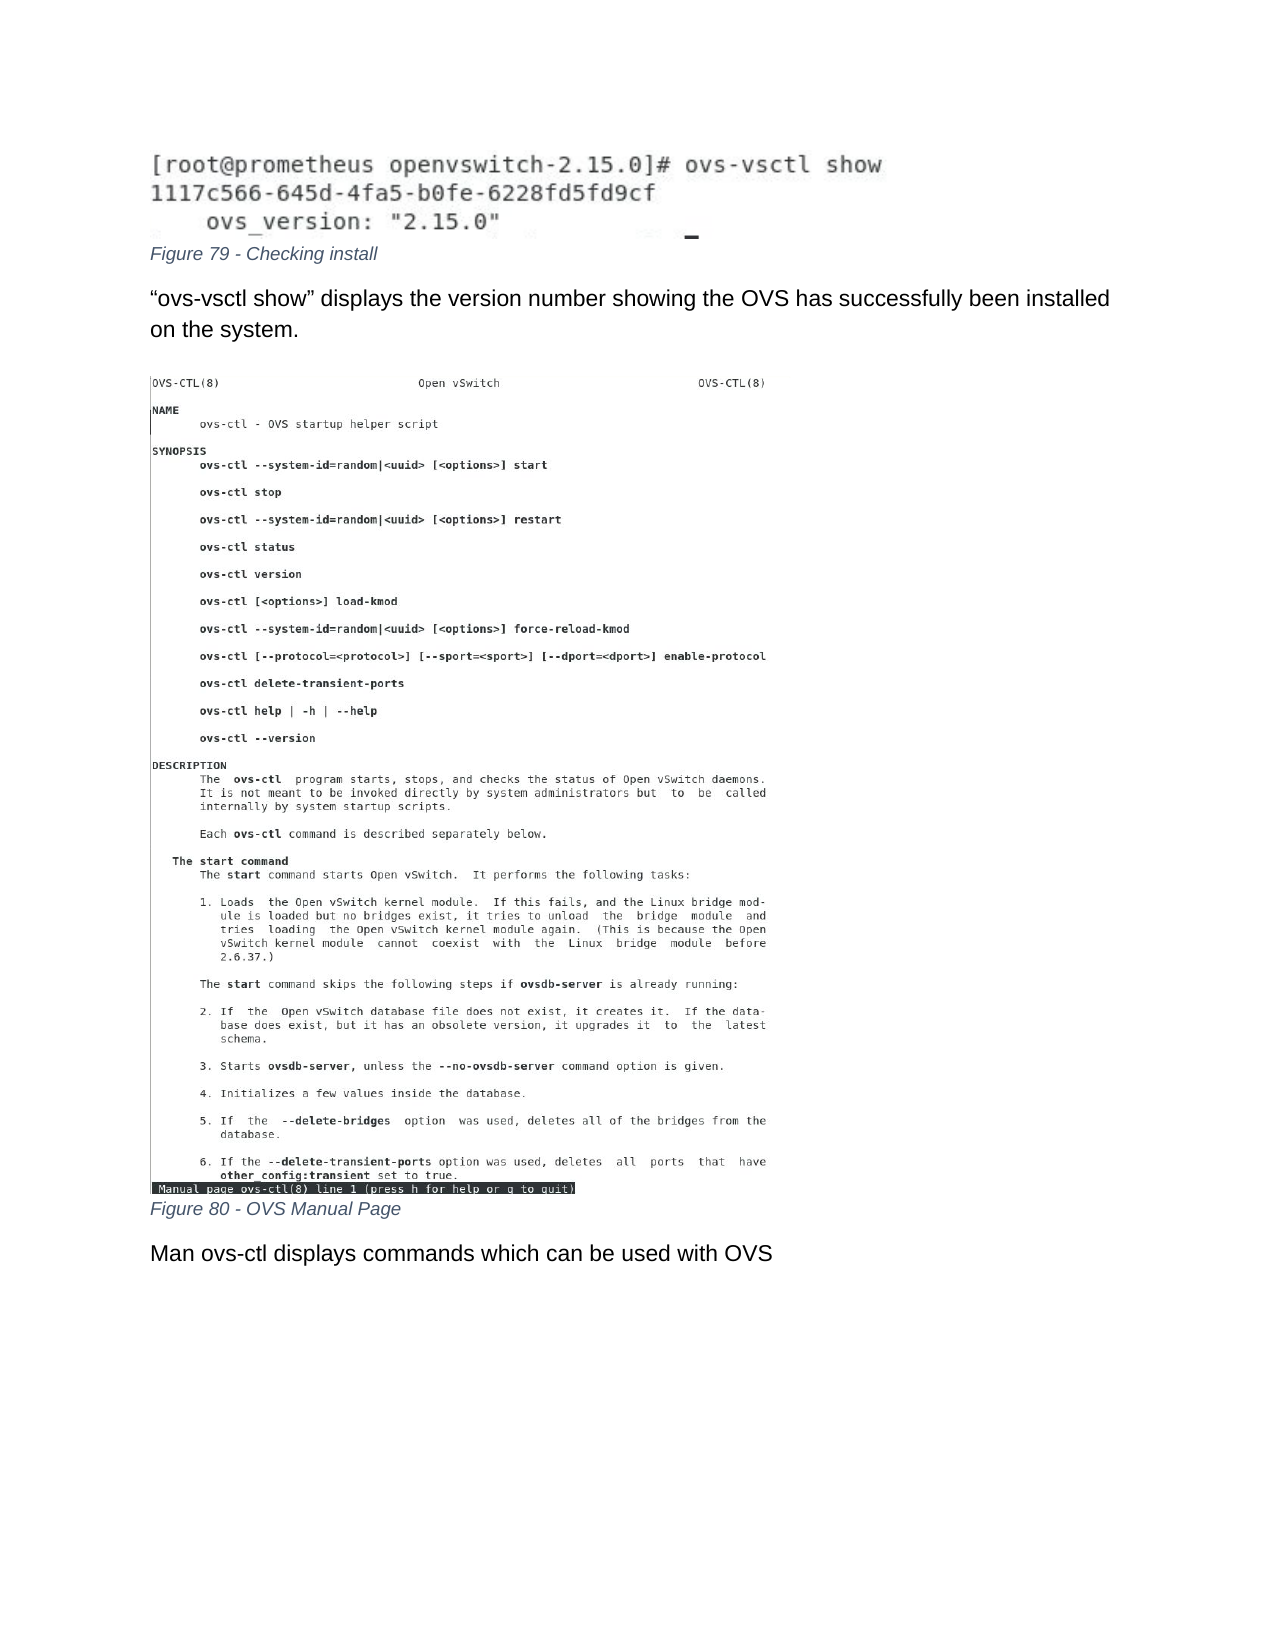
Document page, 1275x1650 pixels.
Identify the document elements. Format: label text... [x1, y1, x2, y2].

picture [150, 150, 893, 239]
picture [150, 376, 791, 1194]
text Figure 79 - Checking install [150, 243, 1125, 264]
text Man ovs-ctl displays commands which can be used with OVS [150, 1240, 1125, 1267]
text Figure 80 - OVS Manual Page [150, 1198, 1125, 1219]
text “ovs-vsctl show” displays the version number showing the OVS has successfully been installed on the system. [150, 285, 1125, 342]
